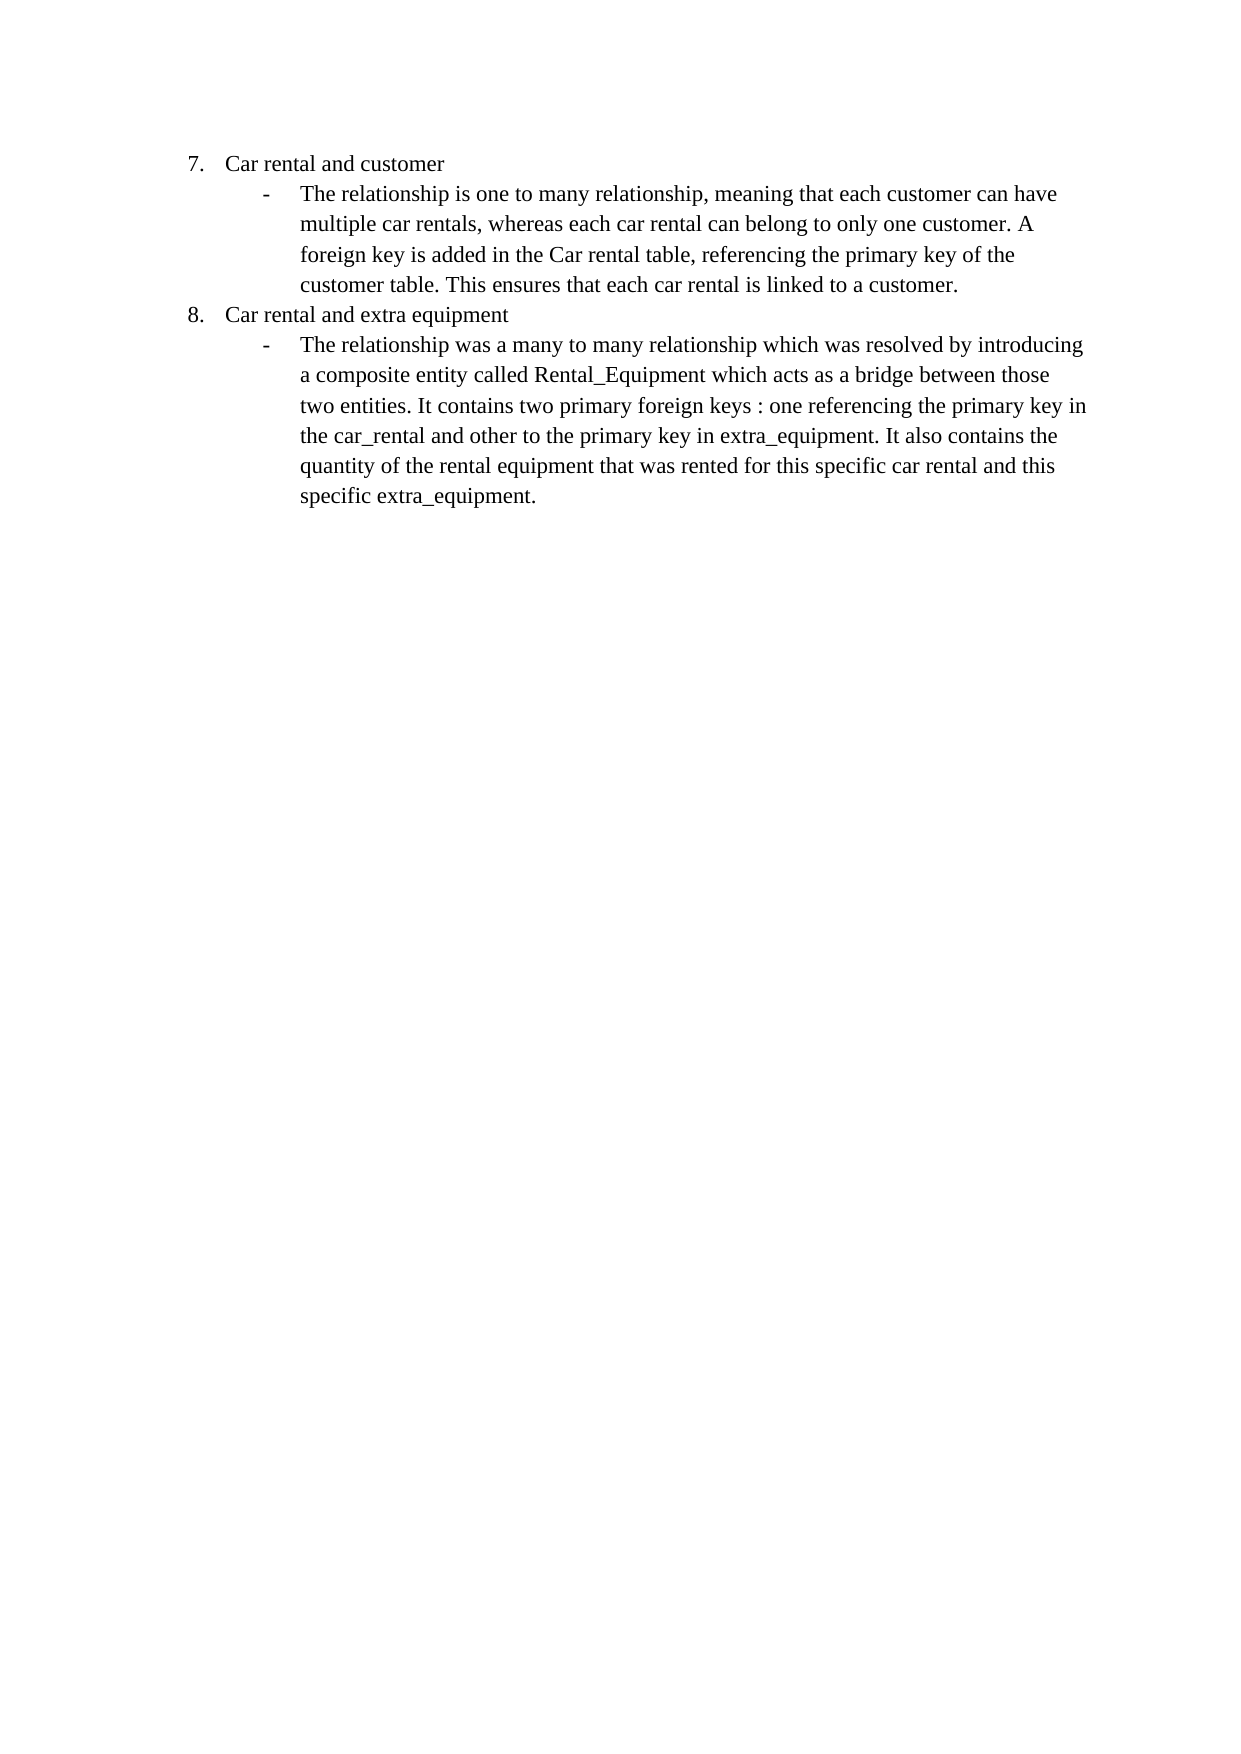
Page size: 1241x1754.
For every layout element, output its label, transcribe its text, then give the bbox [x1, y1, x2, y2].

list Car rental and extra equipment [187, 301, 1090, 327]
list Car rental and customer [187, 150, 1090, 176]
list The relationship is one to many relationship, meaning that each customer can have multiple car rentals, whereas each car rental can belong to only one customer. A foreign key is added in the Car rental table, referencing the primary key of the customer table. This ensures that each car rental is linked to a customer. [262, 180, 1090, 297]
list The relationship was a many to many relationship which was resolved by introducing a composite entity called Rental_Equipment which acts as a bridge between those two entities. It contains two primary foreign keys : one referencing the primary key in the car_rental and other to the primary key in extra_equipment. It also contains the quantity of the rental equipment that was rented for this specific car rental and this specific extra_equipment. [262, 331, 1090, 509]
